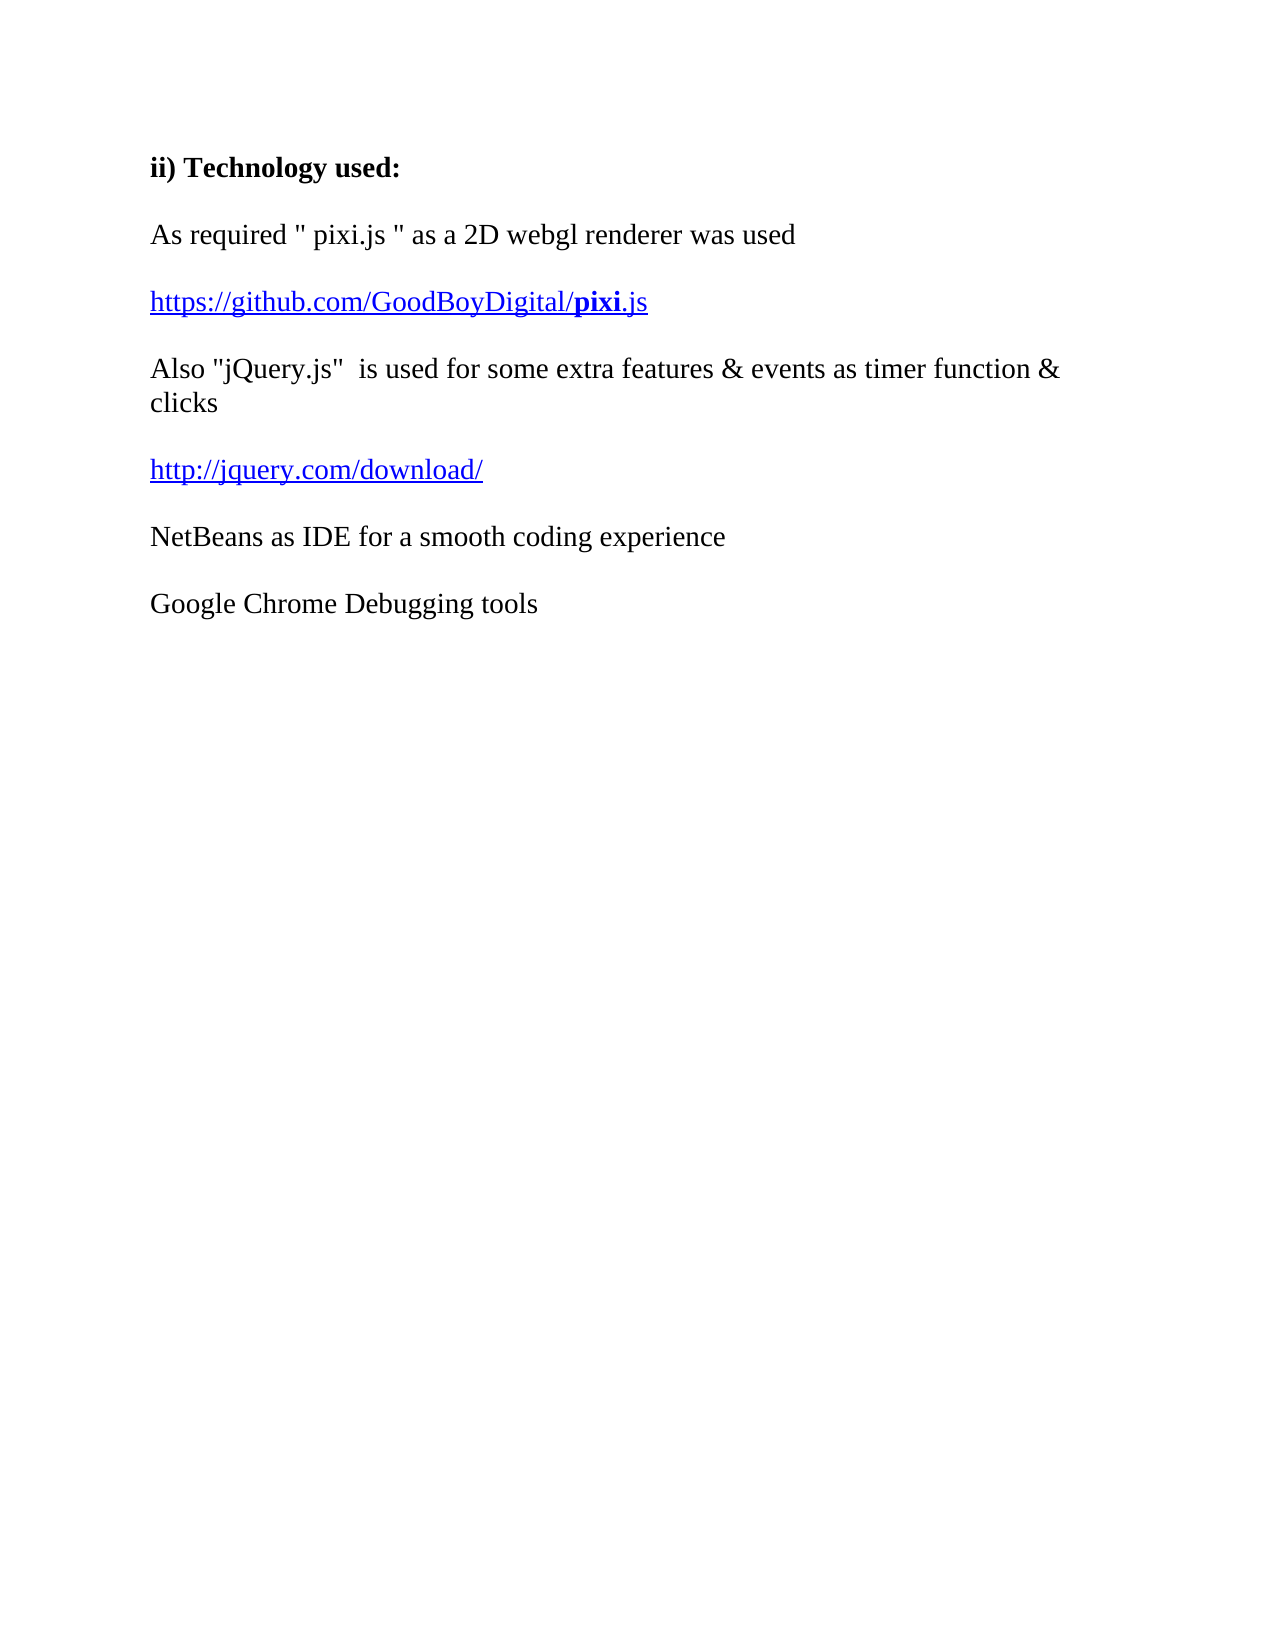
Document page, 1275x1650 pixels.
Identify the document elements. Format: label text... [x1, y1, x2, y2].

text ii) Technology used: [150, 150, 1125, 183]
text As required " pixi.js " as a 2D webgl renderer was used https://github.com/GoodBoyDigital/pixi.js Also "jQuery.js" is used for some extra features & events as timer function & clicks http://jquery.com/download/ NetBeans as IDE for a smooth coding experience [150, 217, 1125, 552]
text Google Chrome Debugging tools [150, 586, 1125, 715]
